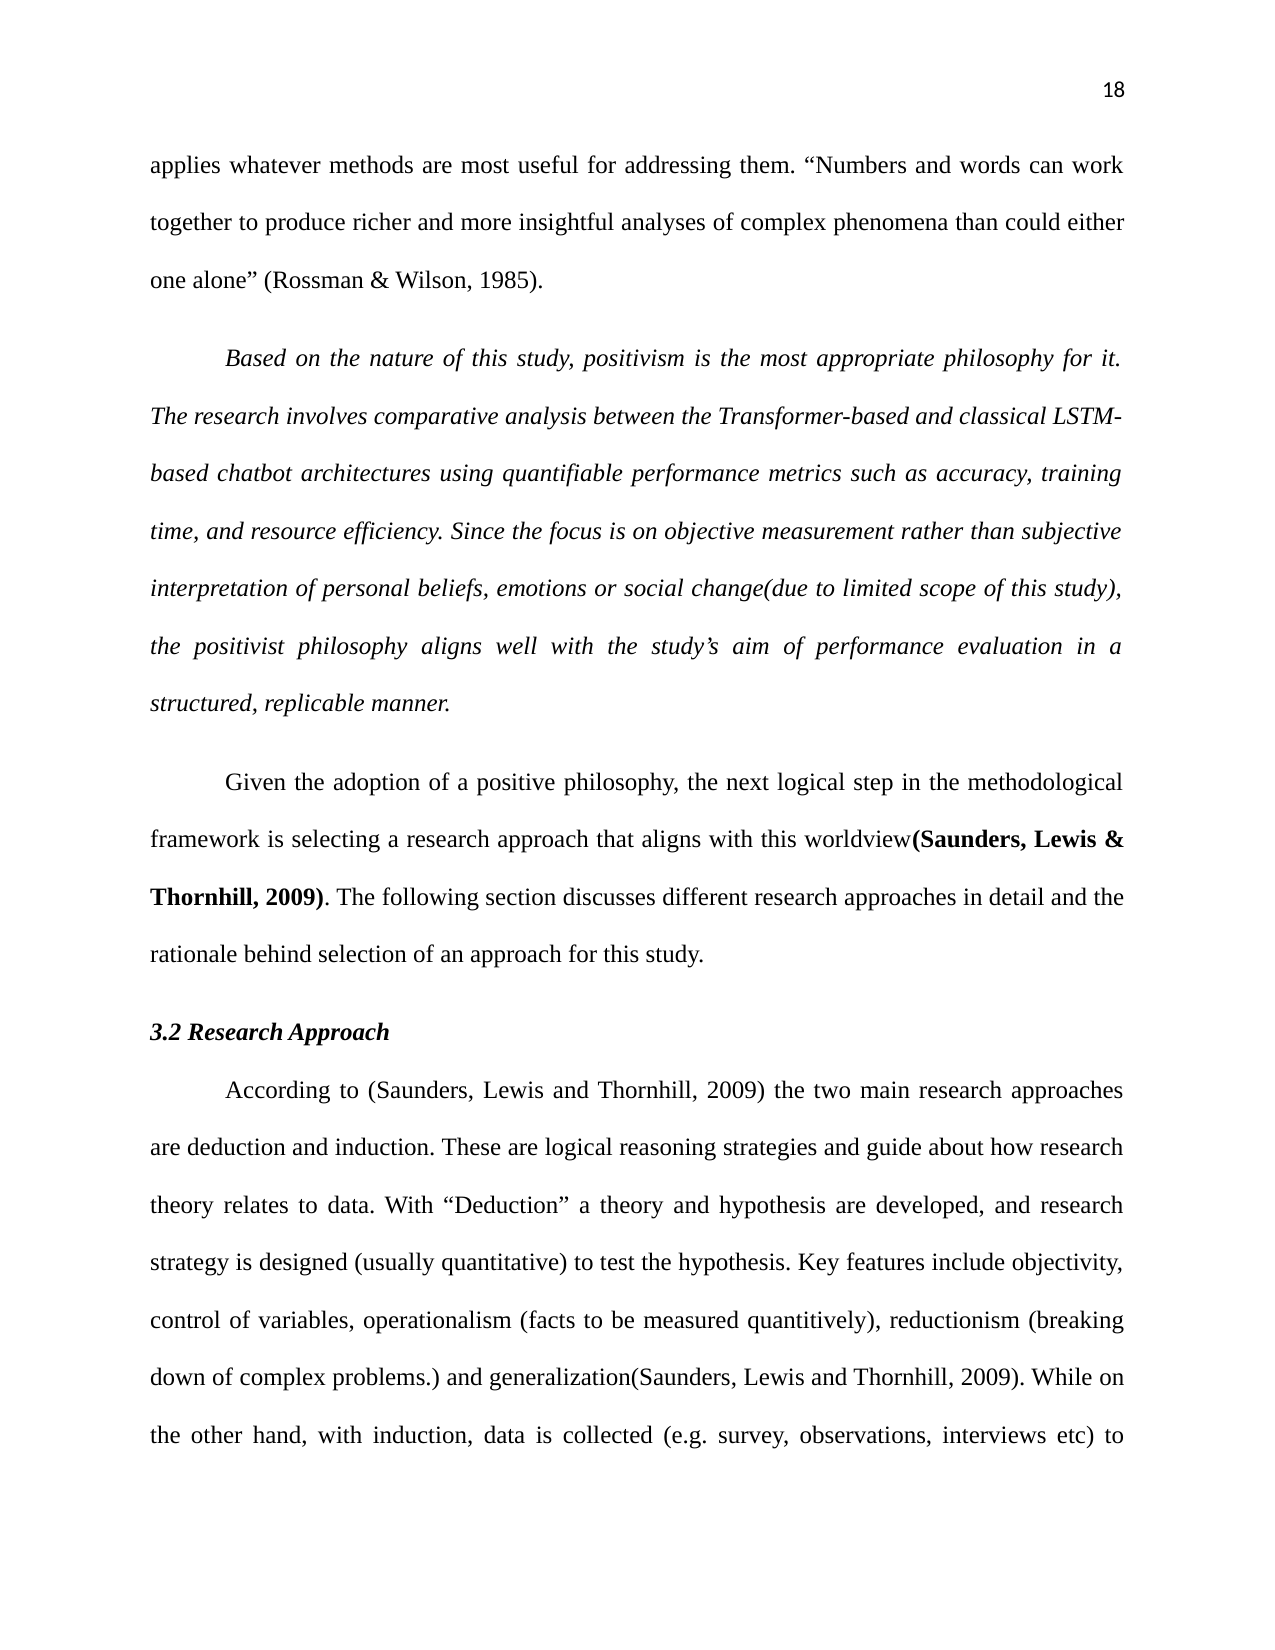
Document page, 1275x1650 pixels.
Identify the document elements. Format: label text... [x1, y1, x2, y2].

text Based on the nature of this study, positivism is the most appropriate philosophy for it. The research involves comparative analysis between the Transformer-based and classical LSTM-based chatbot architectures using quantifiable performance metrics such as accuracy, training time, and resource efficiency. Since the focus is on objective measurement rather than subjective interpretation of personal beliefs, emotions or social change(due to limited scope of this study), the positivist philosophy aligns well with the study’s aim of performance evaluation in a structured, replicable manner. [150, 343, 1125, 717]
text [150, 1075, 1125, 1449]
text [150, 150, 1125, 294]
text Given the adoption of a positive philosophy, the next logical step in the methodological framework is selecting a research approach that aligns with this worldview(Saunders, Lewis & Thornhill, 2009). The following section discusses different research approaches in detail and the rationale behind selection of an approach for this study. [150, 767, 1125, 968]
subtitle 3.2 Research Approach [150, 1017, 1125, 1046]
